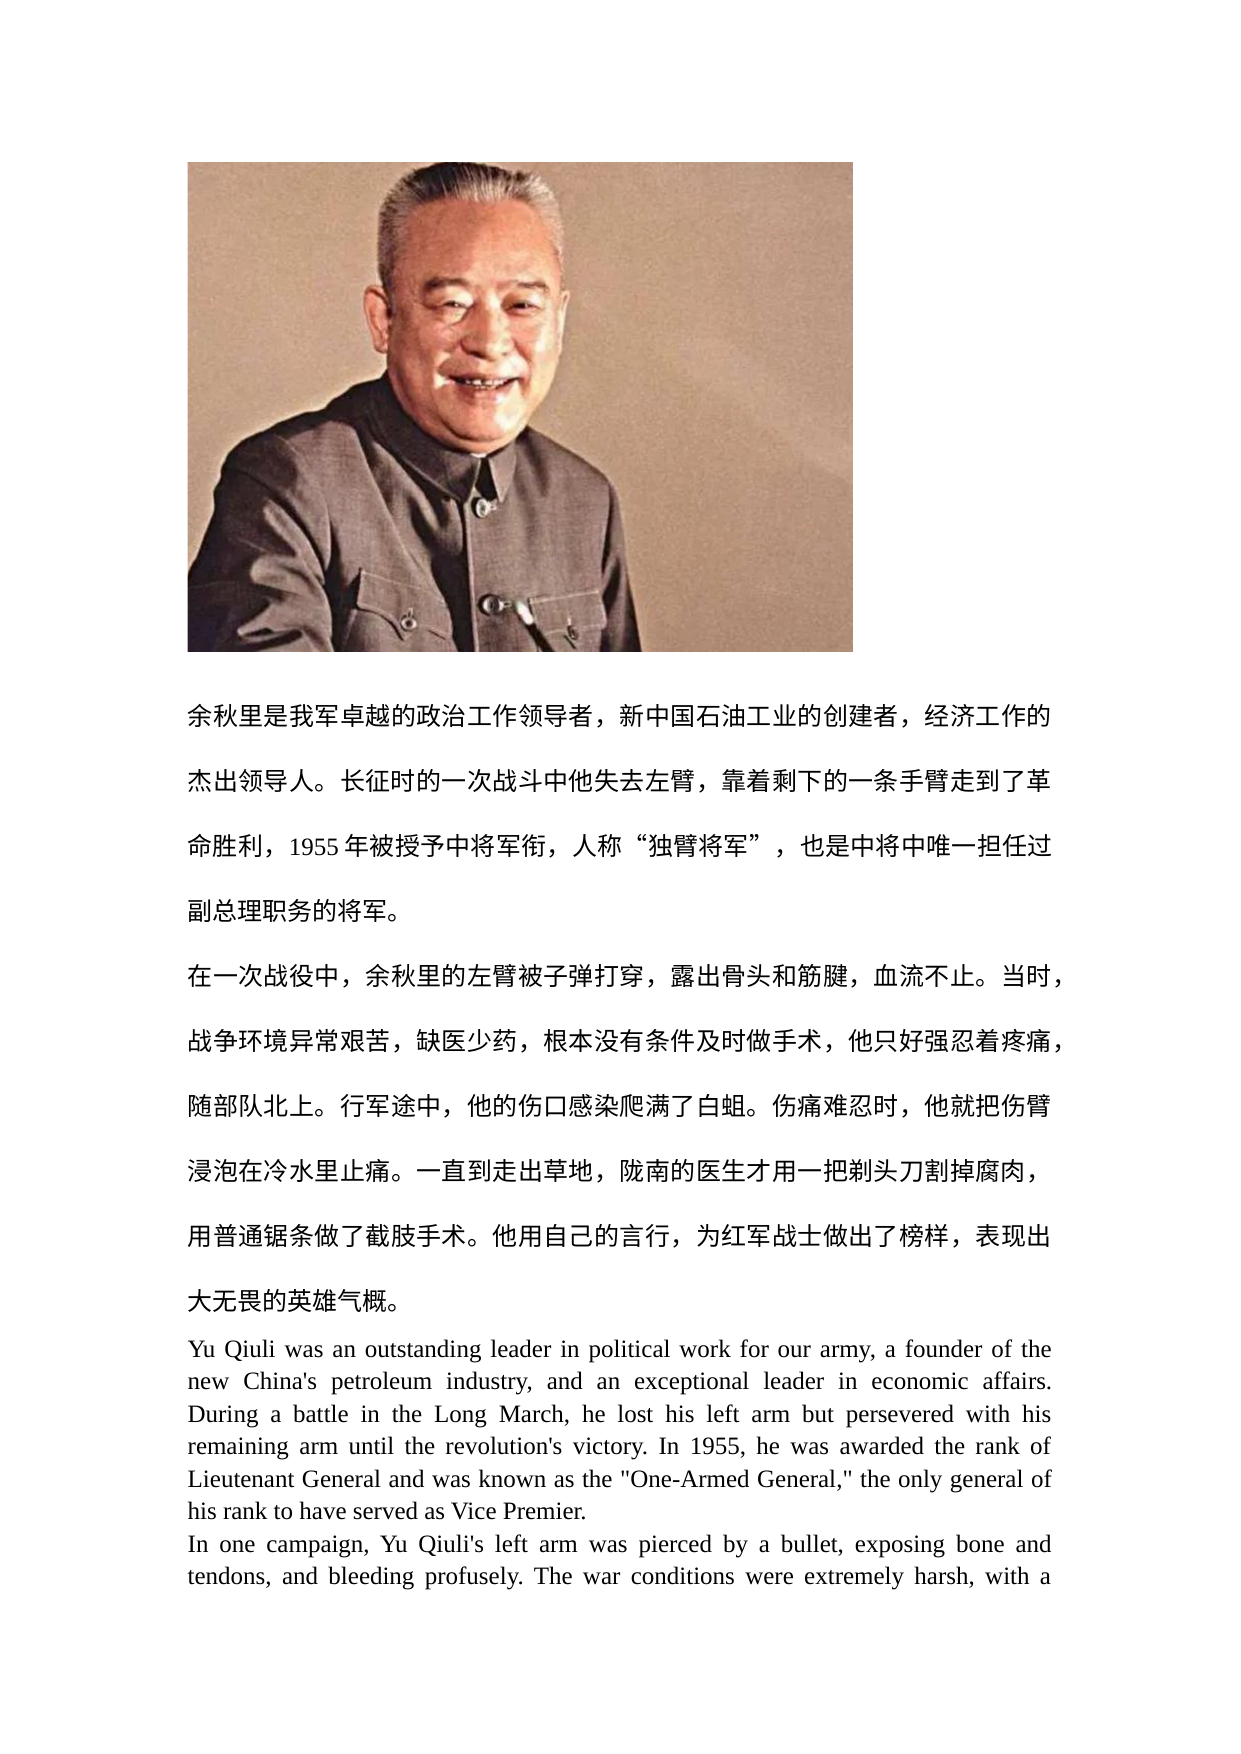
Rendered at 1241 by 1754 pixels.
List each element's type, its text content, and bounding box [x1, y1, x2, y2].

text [187, 1527, 1053, 1592]
text 余秋里是我军卓越的政治工作领导者，新中国石油工业的创建者，经济工作的杰出领导人。长征时的一次战斗中他失去左臂，靠着剩下的一条手臂走到了革命胜利，1955年被授予中将军衔，人称“独臂将军”，也是中将中唯一担任过副总理职务的将军。 [187, 682, 1053, 942]
picture [187, 162, 853, 652]
text Yu Qiuli was an outstanding leader in political work for our army, a founder of the new China's petroleum industry, and an exceptional leader in economic affairs. During a battle in the Long March, he lost his left arm but persevered with his remaining arm until the revolution's victory. In 1955, he was awarded the rank of Lieutenant General and was known as the "One-Armed General," the only general of his rank to have served as Vice Premier. [187, 1332, 1053, 1527]
text 在一次战役中，余秋里的左臂被子弹打穿，露出骨头和筋腱，血流不止。当时，战争环境异常艰苦，缺医少药，根本没有条件及时做手术，他只好强忍着疼痛，随部队北上。行军途中，他的伤口感染爬满了白蛆。伤痛难忍时，他就把伤臂浸泡在冷水里止痛。一直到走出草地，陇南的医生才用一把剃头刀割掉腐肉，用普通锯条做了截肢手术。他用自己的言行，为红军战士做出了榜样，表现出大无畏的英雄气概。 [187, 942, 1053, 1332]
